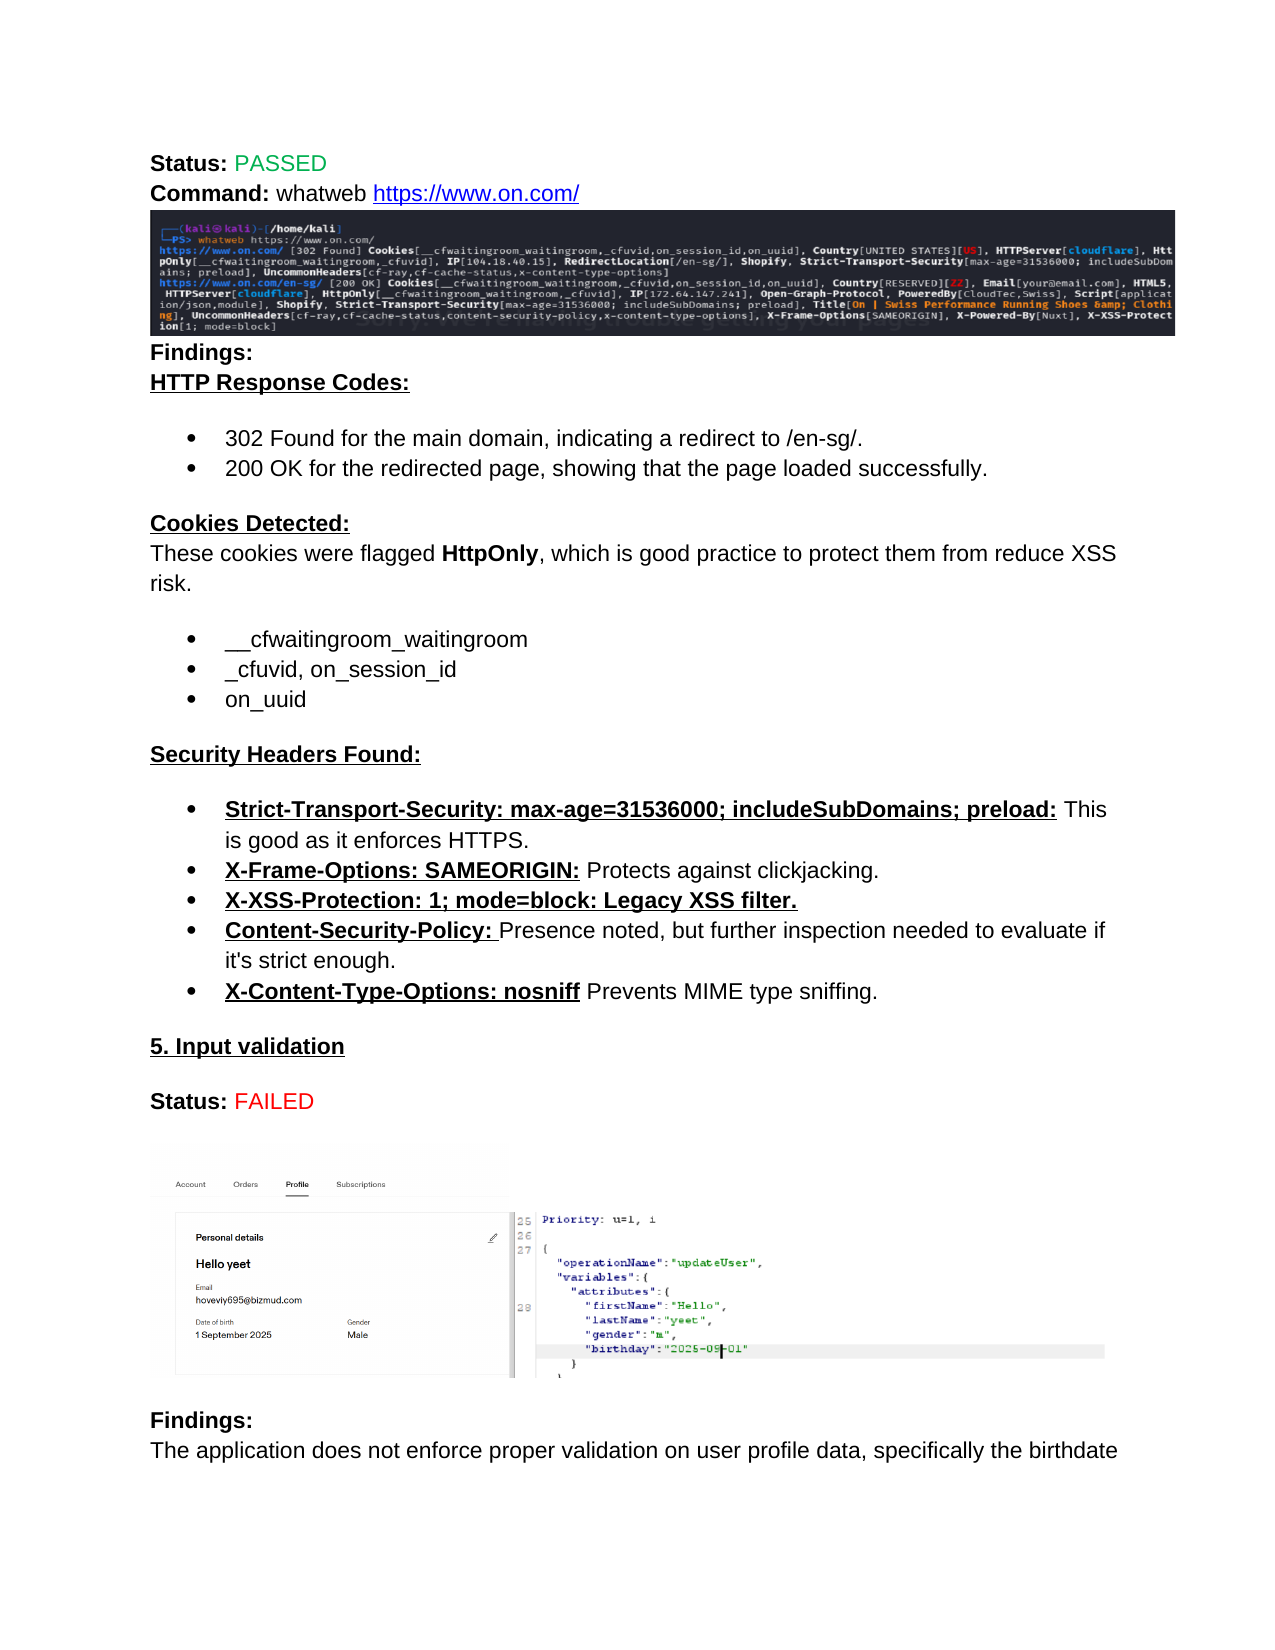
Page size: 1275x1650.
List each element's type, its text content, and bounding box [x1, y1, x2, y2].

text 5. Input validation [150, 1033, 1125, 1059]
picture [150, 1143, 1105, 1378]
list on_uuid [187, 686, 1125, 712]
list X-Frame-Options: SAMEORIGIN: Protects against clickjacking. [187, 857, 1125, 883]
list 200 OK for the redirected page, showing that the page loaded successfully. [187, 455, 1125, 481]
picture [150, 210, 1175, 336]
list 302 Found for the main domain, indicating a redirect to /en-sg/. [187, 424, 1125, 451]
list Content-Security-Policy: Presence noted, but further inspection needed to evaluate if it's strict enough. [187, 917, 1125, 974]
list X-XSS-Protection: 1; mode=block: Legacy XSS filter. [187, 887, 1125, 913]
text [150, 1407, 1125, 1463]
list Strict-Transport-Security: max-age=31536000; includeSubDomains; preload: This is good as it enforces HTTPS. [187, 796, 1125, 853]
text Status: FAILED [150, 1088, 1125, 1114]
text Status: PASSED Command: whatweb https://www.on.com/ Findings: HTTP Response Codes: [150, 336, 1125, 396]
text Status: PASSED Command: whatweb https://www.on.com/ Findings: HTTP Response Codes: [150, 150, 1125, 210]
text Cookies Detected: These cookies were flagged HttpOnly, which is good practice to protect them from reduce XSS risk. [150, 510, 1125, 597]
list __cfwaitingroom_waitingroom [187, 626, 1125, 652]
list _cfuvid, on_session_id [187, 656, 1125, 682]
list X-Content-Type-Options: nosniff Prevents MIME type sniffing. [187, 978, 1125, 1004]
text Security Headers Found: [150, 741, 1125, 767]
